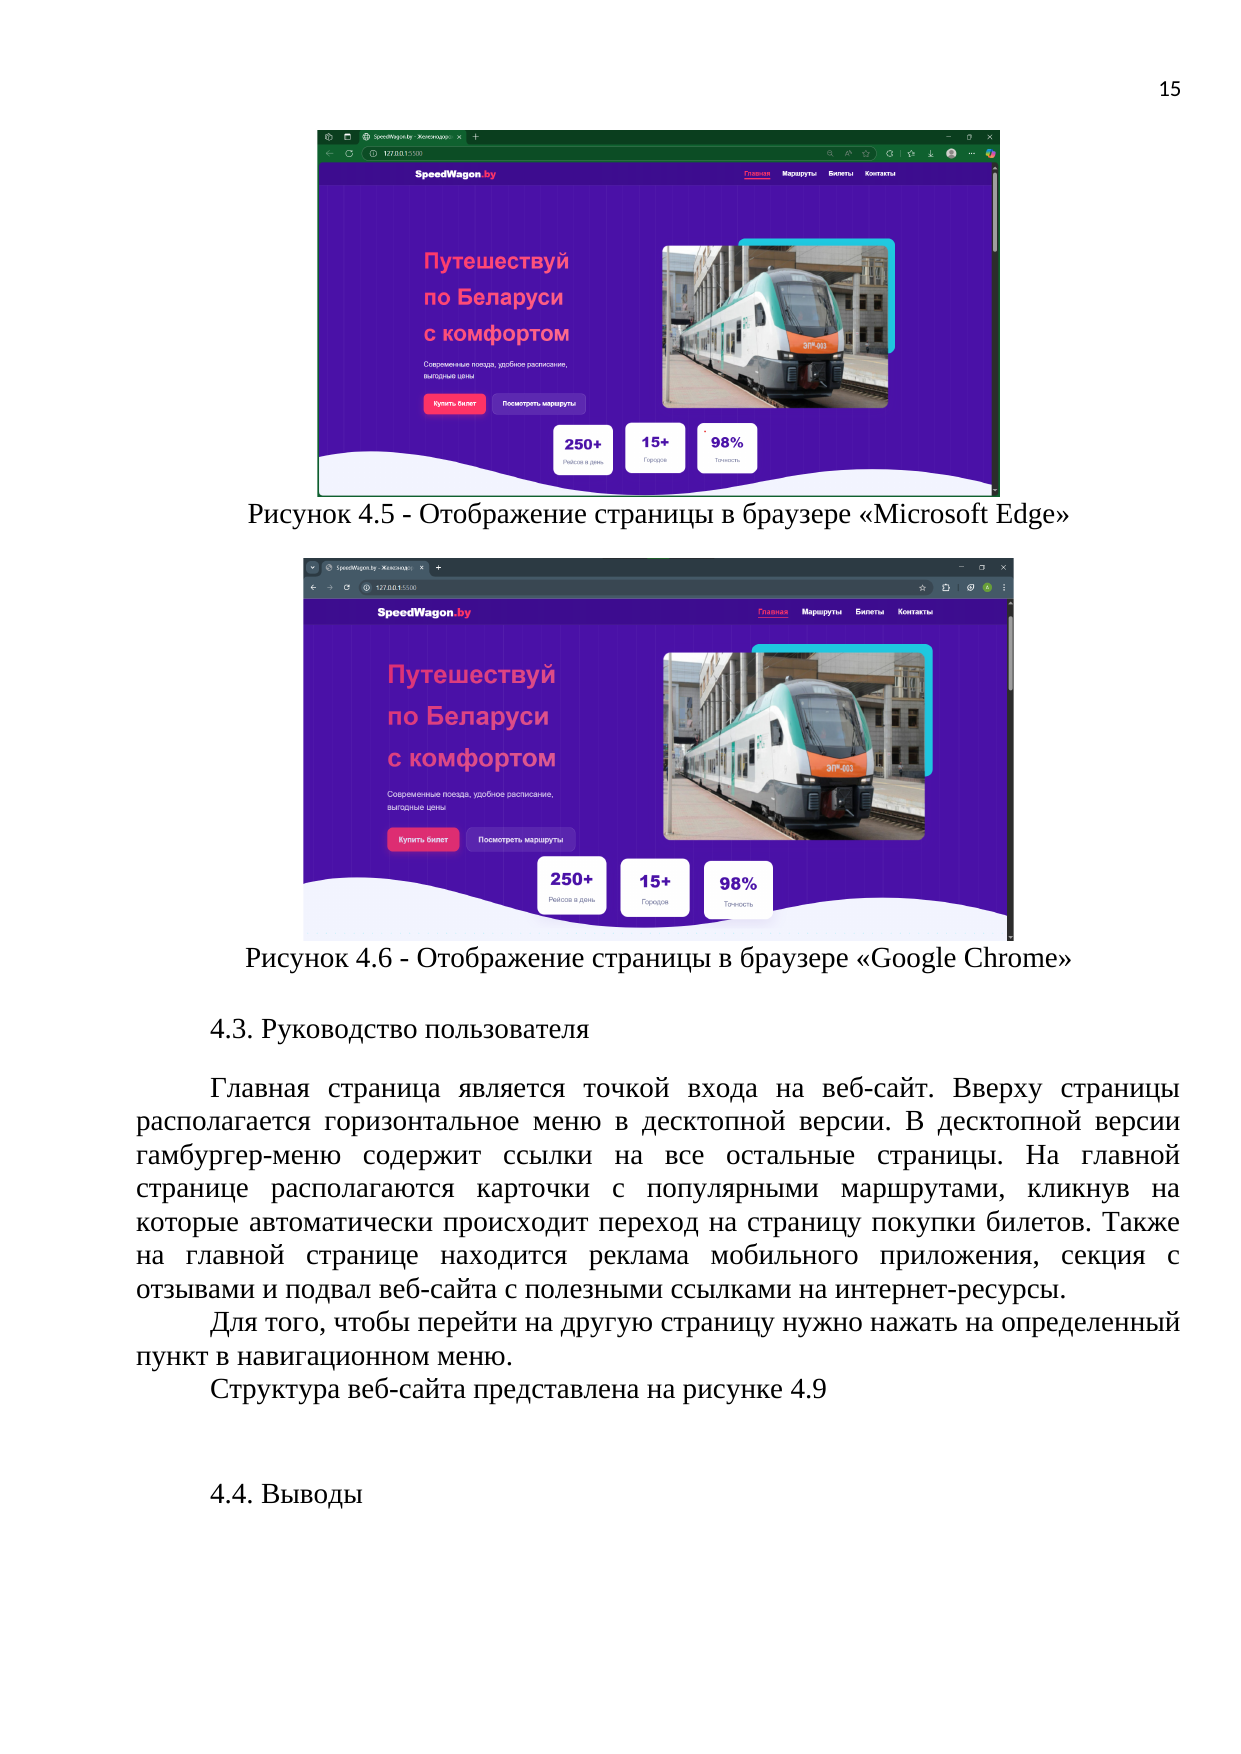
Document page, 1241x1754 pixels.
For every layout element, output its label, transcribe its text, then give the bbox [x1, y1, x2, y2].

text 4.3. Руководство пользователя [210, 1011, 1181, 1045]
text Для того, чтобы перейти на другую страницу нужно нажать на определенный пункт в навигационном меню. [136, 1304, 1181, 1372]
picture [303, 558, 1014, 941]
text Главная страница является точкой входа на веб-сайт. Вверху страницы располагается горизонтальное меню в десктопной версии. В десктопной версии гамбургер-меню содержит ссылки на все остальные страницы. На главной странице располагаются карточки с популярными маршрутами, кликнув на которые автоматически происходит переход на страницу покупки билетов. Также на главной странице находится реклама мобильного приложения, секция с отзывами и подвал веб-сайта с полезными ссылками на интернет-ресурсы. [136, 1070, 1181, 1304]
picture [317, 130, 1000, 497]
text Рисунок 4.6 - Отображение страницы в браузере «Google Chrome» [136, 940, 1181, 974]
text Рисунок 4.5 - Отображение страницы в браузере «Microsoft Edge» [136, 496, 1181, 530]
text 4.4. Выводы [210, 1476, 1181, 1510]
text Структура веб-сайта представлена на рисунке 4.9 [136, 1372, 1181, 1405]
